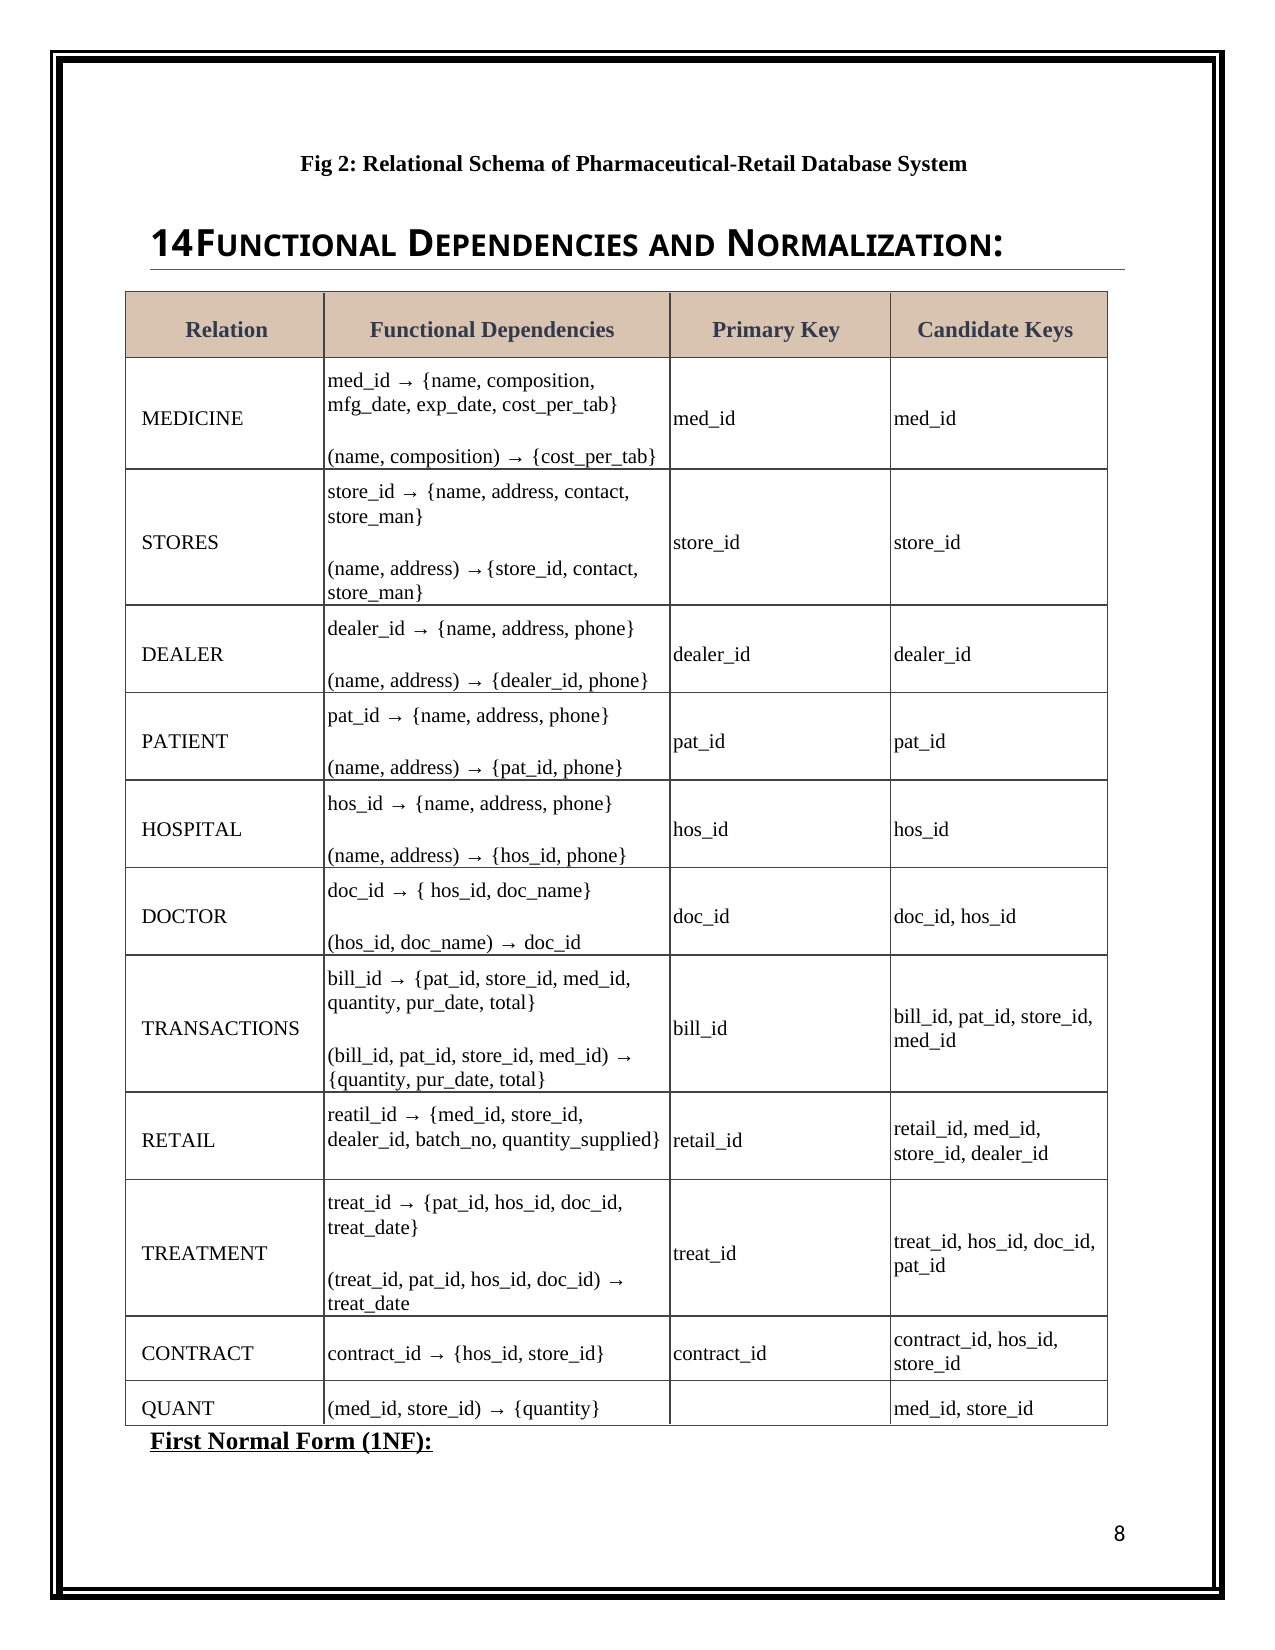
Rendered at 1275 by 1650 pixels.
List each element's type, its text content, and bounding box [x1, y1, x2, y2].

table_cell store_id → {name, address, contact, store_man} (name, address) →{store_id, contact, store_man} [325, 470, 669, 604]
table_cell med_id, store_id [891, 1381, 1107, 1424]
table_cell hos_id [891, 781, 1107, 867]
table_cell hos_id → {name, address, phone} (name, address) → {hos_id, phone} [325, 781, 669, 867]
table_cell contract_id [671, 1317, 890, 1379]
table_cell [671, 1381, 890, 1424]
table_cell bill_id, pat_id, store_id, med_id [891, 956, 1107, 1091]
text First Normal Form (1NF): [150, 1426, 1125, 1455]
table_cell reatil_id → {med_id, store_id, dealer_id, batch_no, quantity_supplied} [325, 1093, 669, 1178]
subtitle Functional Dependencies and Normalization: [150, 216, 1125, 269]
table_cell TRANSACTIONS [126, 956, 323, 1091]
table_cell bill_id [671, 956, 890, 1091]
table_cell doc_id → { hos_id, doc_name} (hos_id, doc_name) → doc_id [325, 868, 669, 954]
table_header Functional Dependencies [325, 292, 670, 357]
table_cell store_id [891, 470, 1107, 604]
table_cell treat_id [671, 1180, 890, 1315]
table_cell dealer_id → {name, address, phone} (name, address) → {dealer_id, phone} [325, 606, 669, 692]
table_cell med_id → {name, composition, mfg_date, exp_date, cost_per_tab} (name, composition) → {cost_per_tab} [325, 358, 669, 468]
table_cell QUANT [126, 1381, 323, 1424]
table_cell dealer_id [671, 606, 890, 692]
table_cell CONTRACT [126, 1317, 323, 1379]
table_cell pat_id → {name, address, phone} (name, address) → {pat_id, phone} [325, 693, 669, 779]
table_header Primary Key [671, 292, 890, 357]
table_cell med_id [891, 358, 1107, 468]
table_cell dealer_id [891, 606, 1107, 692]
table_cell med_id [671, 358, 890, 468]
table_cell HOSPITAL [126, 781, 323, 867]
table_header Relation [126, 292, 324, 357]
table_cell DOCTOR [126, 868, 323, 954]
table_cell pat_id [671, 693, 890, 779]
table_cell MEDICINE [126, 358, 323, 468]
table_cell DEALER [126, 606, 323, 692]
table_header Candidate Keys [891, 292, 1107, 357]
table_cell (med_id, store_id) → {quantity} [325, 1381, 669, 1424]
text Fig 2: Relational Schema of Pharmaceutical-Retail Database System [300, 150, 1083, 176]
table_cell doc_id, hos_id [891, 868, 1107, 954]
table_cell contract_id, hos_id, store_id [891, 1317, 1107, 1379]
table_cell RETAIL [126, 1093, 323, 1178]
table_cell retail_id [671, 1093, 890, 1178]
table_cell bill_id → {pat_id, store_id, med_id, quantity, pur_date, total} (bill_id, pat_id, store_id, med_id) → {quantity, pur_date, total} [325, 956, 669, 1091]
table_cell treat_id → {pat_id, hos_id, doc_id, treat_date} (treat_id, pat_id, hos_id, doc_id) → treat_date [325, 1180, 669, 1315]
table_cell doc_id [671, 868, 890, 954]
table_cell store_id [671, 470, 890, 604]
table_cell hos_id [671, 781, 890, 867]
table_cell treat_id, hos_id, doc_id, pat_id [891, 1180, 1107, 1315]
table_cell contract_id → {hos_id, store_id} [325, 1317, 669, 1379]
table_cell TREATMENT [126, 1180, 323, 1315]
table_cell PATIENT [126, 693, 323, 779]
table_cell STORES [126, 470, 323, 604]
table_cell pat_id [891, 693, 1107, 779]
table_cell retail_id, med_id, store_id, dealer_id [891, 1093, 1107, 1178]
